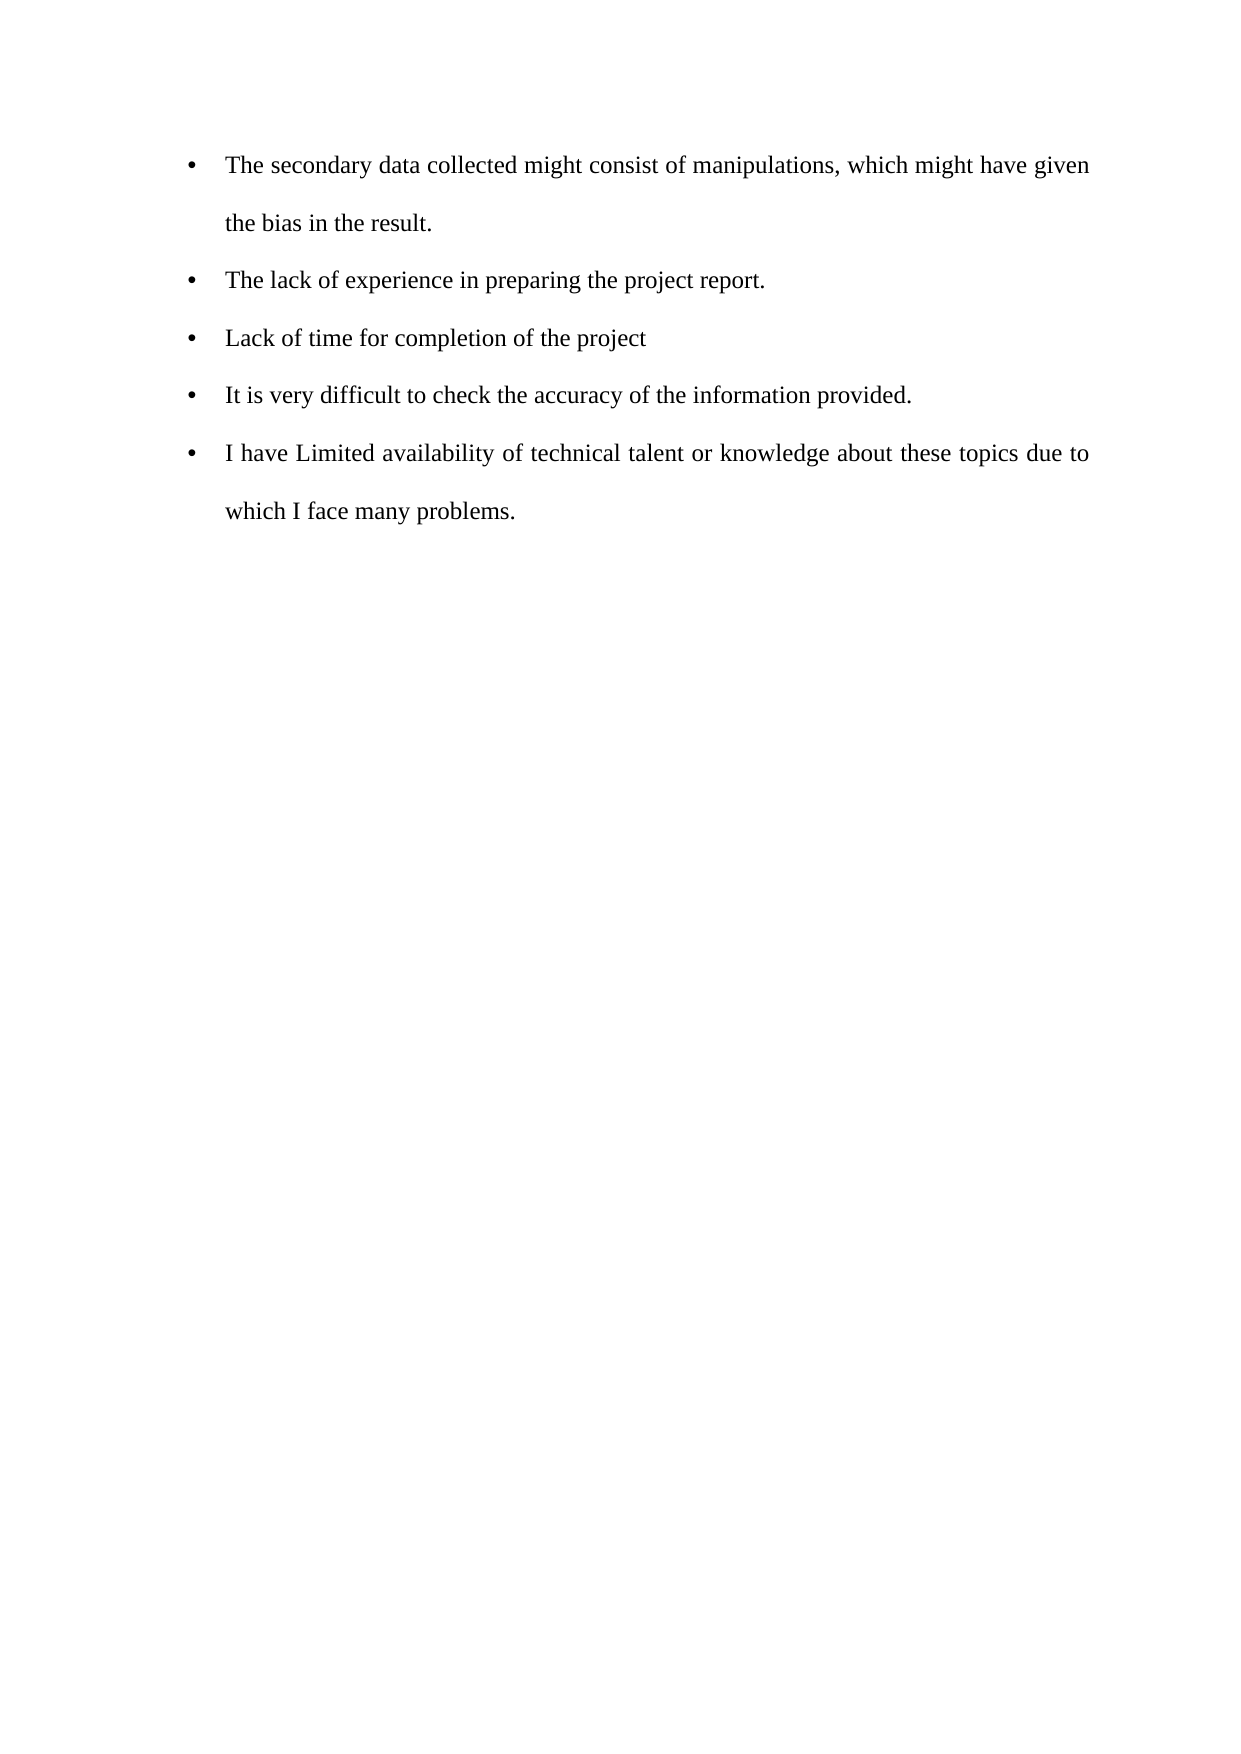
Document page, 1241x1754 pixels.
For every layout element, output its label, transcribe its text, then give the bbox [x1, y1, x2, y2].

list The lack of experience in preparing the project report. [187, 265, 1090, 294]
list Lack of time for completion of the project [187, 323, 1090, 352]
list I have Limited availability of technical talent or knowledge about these topics due to which I face many problems. [187, 438, 1090, 524]
list It is very difficult to check the accuracy of the information provided. [187, 381, 1090, 409]
list The secondary data collected might consist of manipulations, which might have given the bias in the result. [187, 150, 1090, 236]
